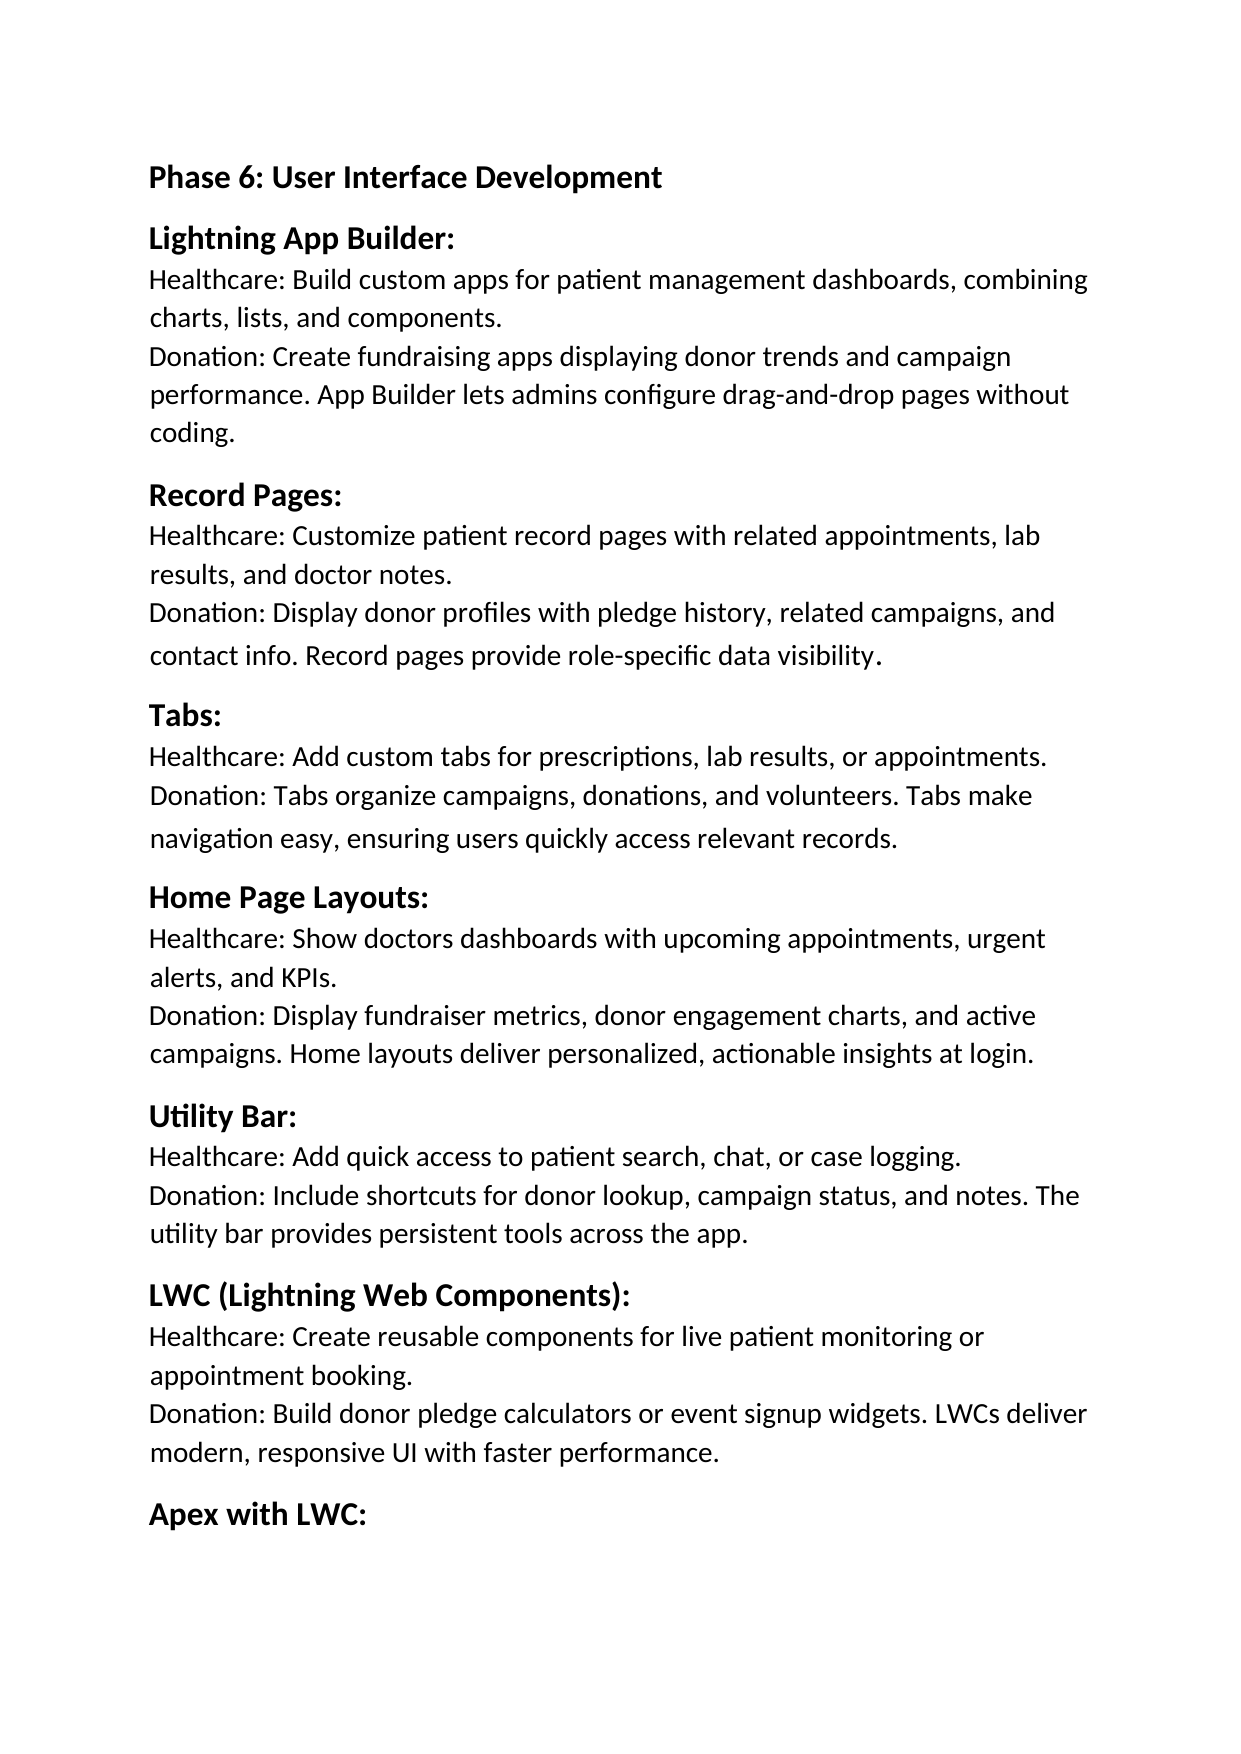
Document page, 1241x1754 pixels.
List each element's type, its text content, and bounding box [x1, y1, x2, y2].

text Lightning App Builder: [148, 217, 1098, 257]
text Tabs: [148, 694, 1098, 735]
text Donation: Build donor pledge calculators or event signup widgets. LWCs deliver modern, responsive UI with faster performance. [148, 1395, 1091, 1469]
text Healthcare: Add quick access to patient search, chat, or case logging. [148, 1138, 1091, 1174]
text Donation: Include shortcuts for donor lookup, campaign status, and notes. The utility bar provides persistent tools across the app. [148, 1177, 1091, 1251]
text Record Pages: [148, 473, 1098, 514]
text Donation: Create fundraising apps displaying donor trends and campaign performance. App Builder lets admins configure drag-and-drop pages without coding. [148, 338, 1091, 450]
text Utility Bar: [148, 1094, 1098, 1135]
text Healthcare: Show doctors dashboards with upcoming appointments, urgent alerts, and KPIs. [148, 920, 1091, 994]
text Donation: Display fundraiser metrics, donor engagement charts, and active campaigns. Home layouts deliver personalized, actionable insights at login. [148, 997, 1091, 1071]
text Phase 6: User Interface Development [148, 156, 1098, 197]
text Apex with LWC: [148, 1493, 1098, 1533]
text Home Page Layouts: [148, 876, 1098, 917]
text Healthcare: Create reusable components for live patient monitoring or appointment booking. [148, 1318, 1091, 1392]
text Donation: Display donor profiles with pledge history, related campaigns, and contact info. Record pages provide role-specific data visibility. [148, 594, 1091, 674]
text Healthcare: Add custom tabs for prescriptions, lab results, or appointments. Donation: Tabs organize campaigns, donations, and volunteers. Tabs make navigation easy, ensuring users quickly access relevant records. [148, 738, 1091, 856]
text Healthcare: Build custom apps for patient management dashboards, combining charts, lists, and components. [148, 261, 1091, 335]
text Healthcare: Customize patient record pages with related appointments, lab results, and doctor notes. [148, 517, 1091, 592]
text LWC (Lightning Web Components): [148, 1274, 1098, 1315]
